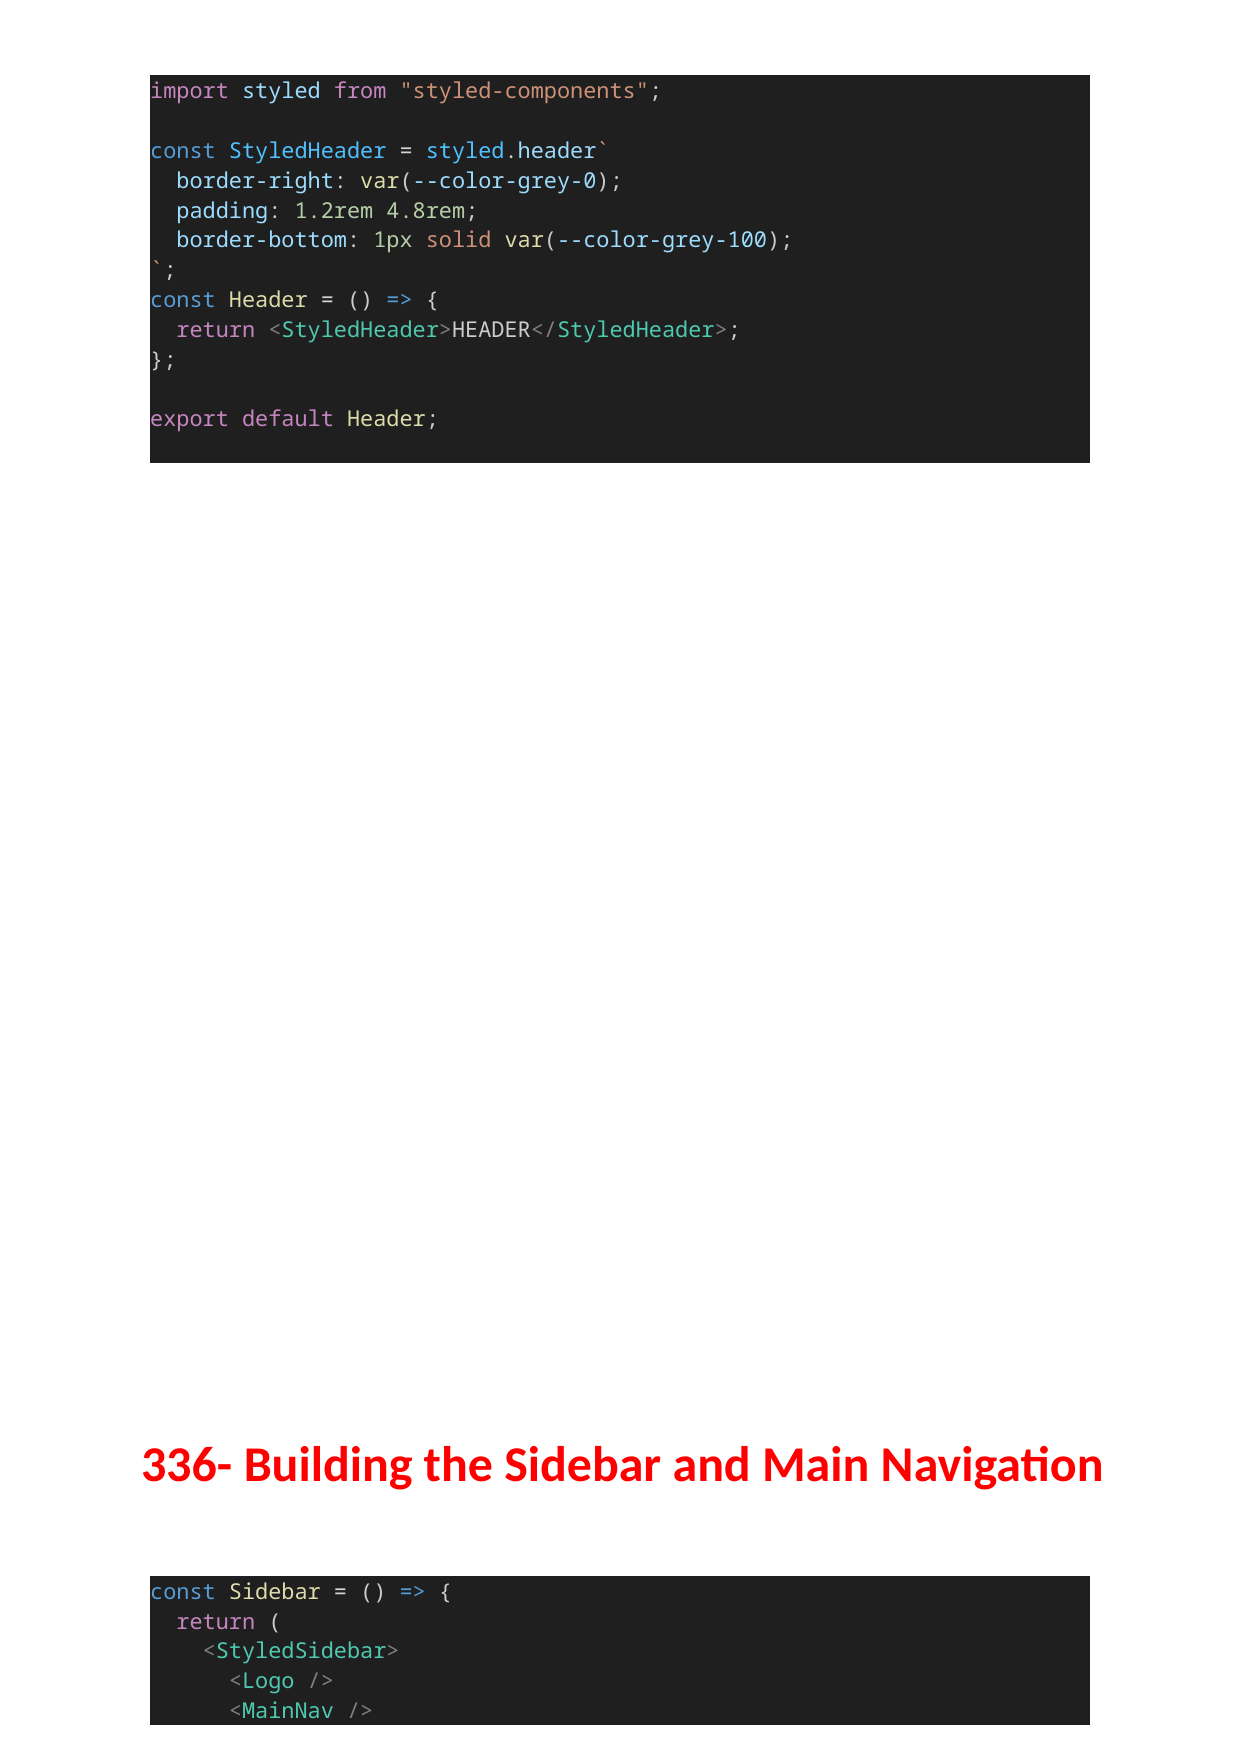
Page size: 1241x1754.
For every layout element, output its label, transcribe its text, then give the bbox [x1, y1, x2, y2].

text border-bottom: 1px solid var(--color-grey-100); [150, 224, 1090, 254]
text 336- Building the Sidebar and Main Navigation [17, 1433, 1228, 1494]
text <Logo /> [150, 1665, 1090, 1695]
text const StyledHeader = styled.header` [150, 135, 1090, 165]
text export default Header; [150, 403, 1090, 433]
text return ( [150, 1606, 1090, 1635]
text }; [150, 343, 1090, 373]
text const Header = () => { [150, 284, 1090, 314]
text <StyledSidebar> [150, 1635, 1090, 1665]
text const Sidebar = () => { [150, 1576, 1090, 1606]
text <MainNav /> [150, 1695, 1090, 1725]
text `; [150, 254, 1090, 284]
text return <StyledHeader>HEADER</StyledHeader>; [150, 314, 1090, 343]
text import styled from "styled-components"; [150, 75, 1090, 105]
text border-right: var(--color-grey-0); [150, 165, 1090, 194]
text padding: 1.2rem 4.8rem; [150, 194, 1090, 224]
